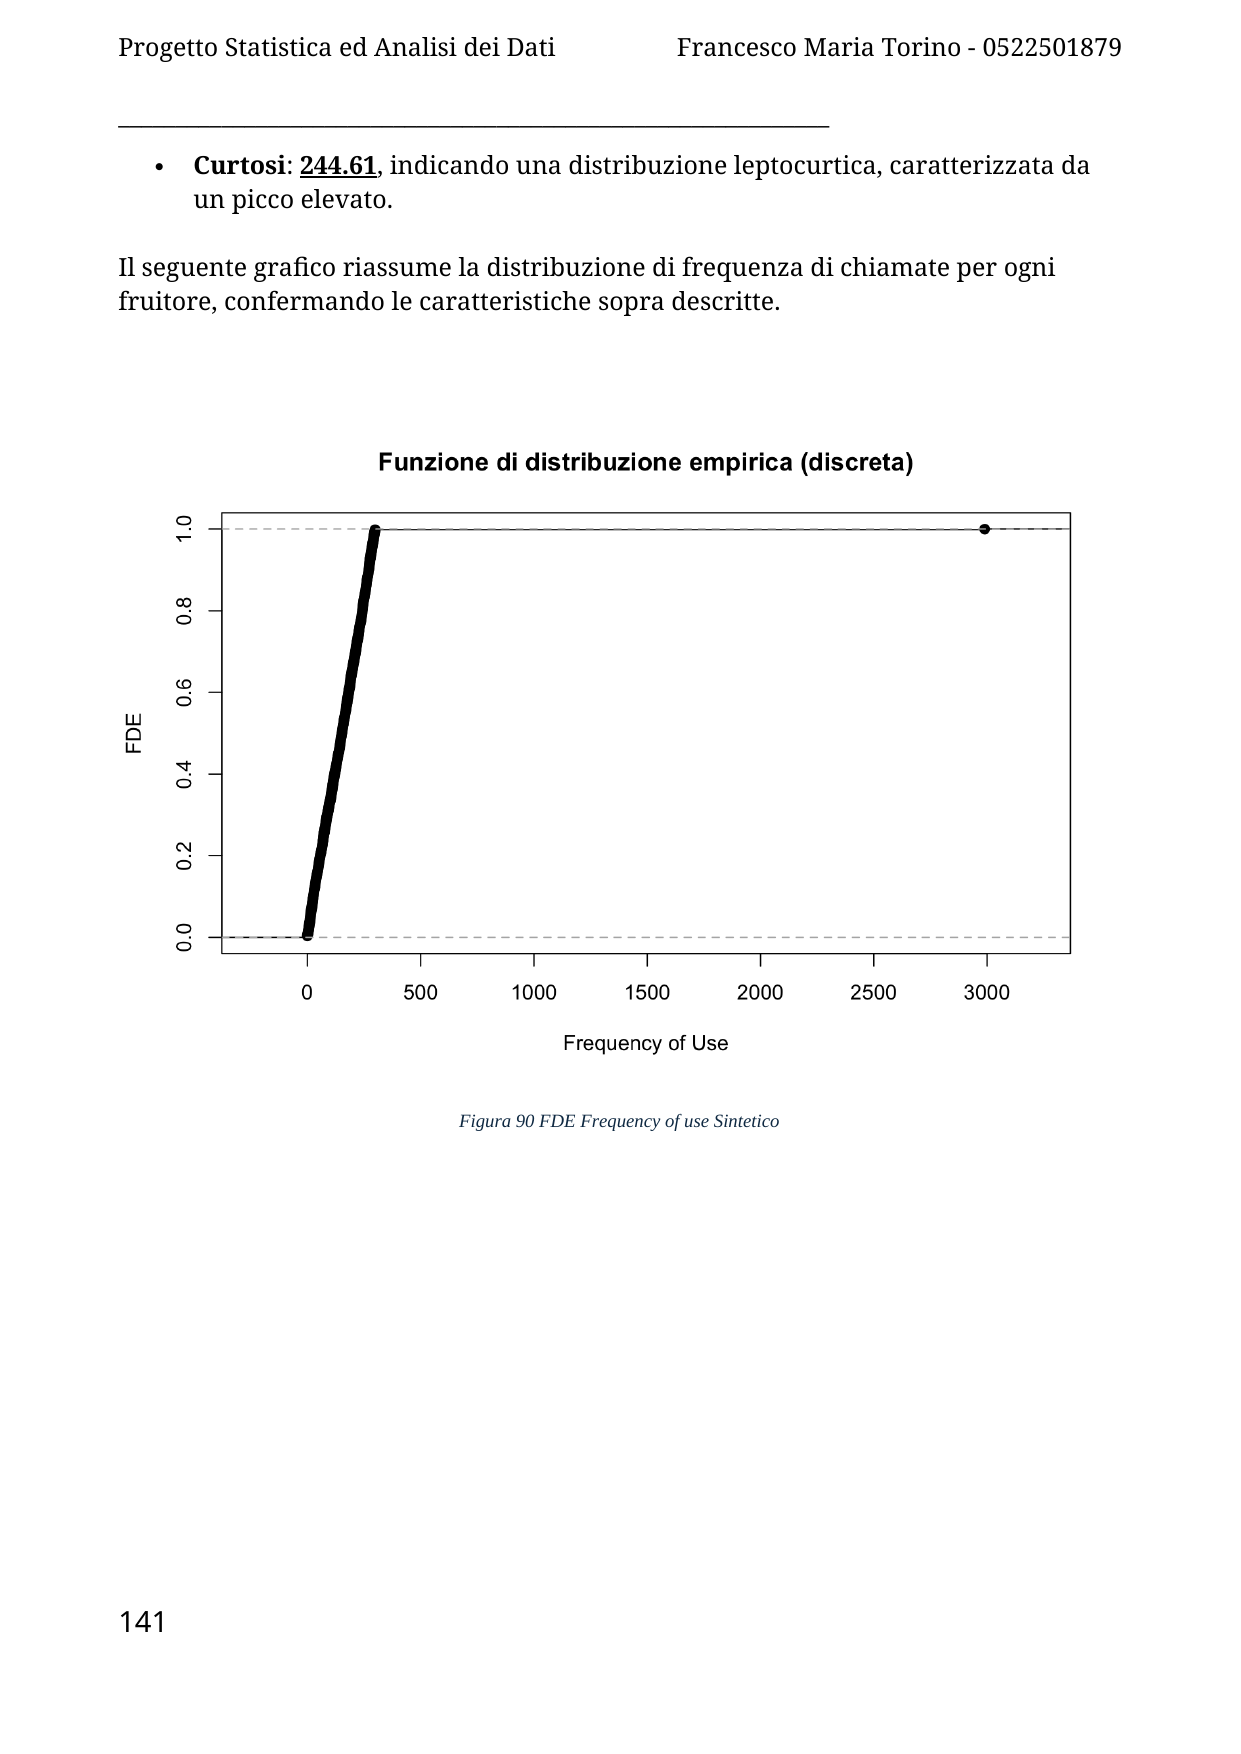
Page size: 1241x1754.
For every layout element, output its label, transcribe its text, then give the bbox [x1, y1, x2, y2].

picture [118, 409, 1123, 1082]
text Il seguente grafico riassume la distribuzione di frequenza di chiamate per ogni fruitore, confermando le caratteristiche sopra descritte. [118, 250, 1122, 318]
text Figura 90 FDE Frequency of use Sintetico [118, 1110, 1122, 1132]
list Curtosi: 244.61, indicando una distribuzione leptocurtica, caratterizzata da un picco elevato. [156, 148, 1122, 216]
